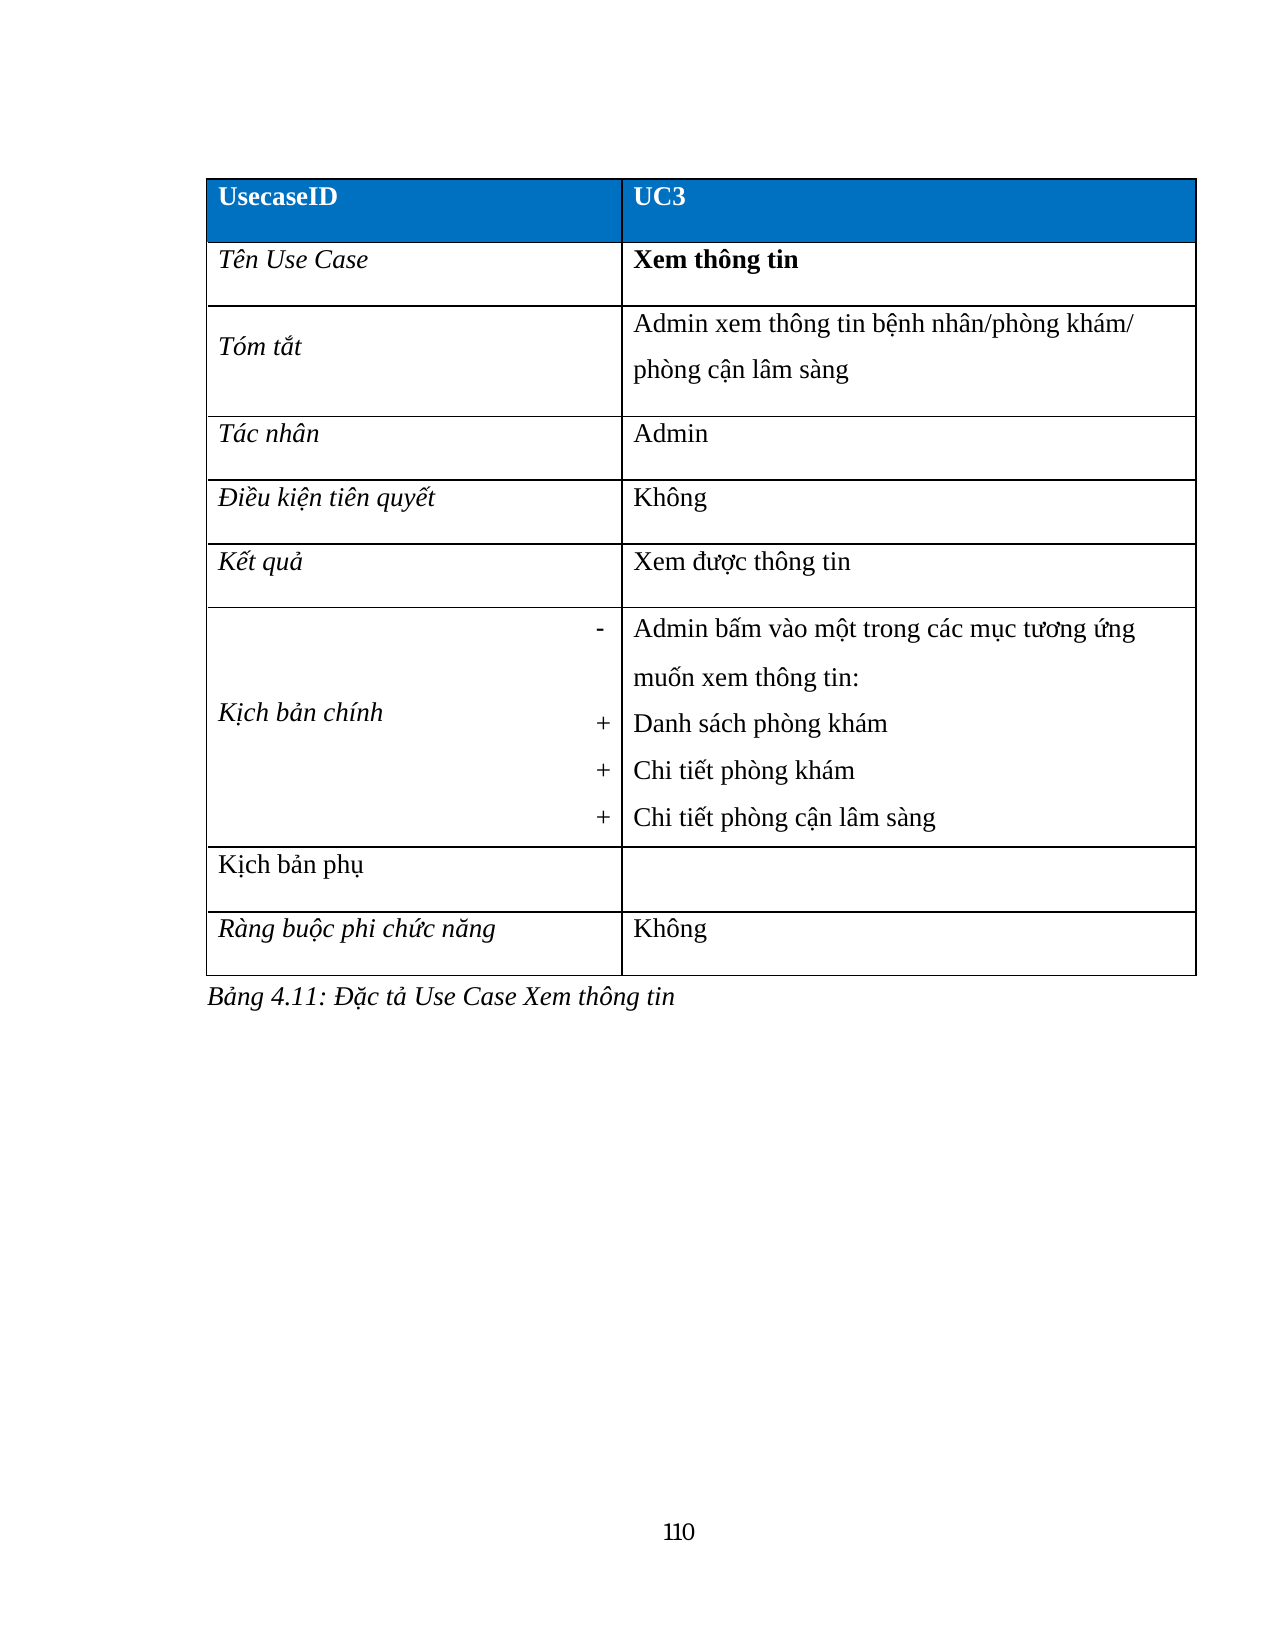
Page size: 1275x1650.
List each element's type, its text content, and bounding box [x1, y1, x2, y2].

table_header UC3 [623, 180, 1195, 242]
table_cell Không [623, 481, 1195, 543]
table_cell Tên Use Case [207, 243, 621, 305]
table_cell Kết quả [207, 544, 621, 607]
table_header UsecaseID [207, 180, 621, 242]
table_cell Không [623, 913, 1195, 974]
table_cell Kịch bản chính [207, 608, 621, 846]
table_cell Xem thông tin [623, 243, 1195, 305]
table_cell Tóm tắt [207, 306, 621, 416]
table_cell Kịch bản phụ [207, 847, 621, 911]
table_cell Ràng buộc phi chức năng [207, 912, 621, 974]
table_cell Admin bấm vào một trong các mục tương ứng muốn xem thông tin: Danh sách phòng khám Chi tiết phòng khám Chi tiết phòng cận lâm sàng [623, 608, 1195, 846]
table_cell Xem được thông tin [623, 545, 1195, 607]
table_cell Admin xem thông tin bệnh nhân/phòng khám/ phòng cận lâm sàng [623, 307, 1195, 416]
table_cell Tác nhân [207, 417, 621, 479]
table_cell Điều kiện tiên quyết [207, 480, 621, 543]
subtitle Bảng 4.11: Đặc tả Use Case Xem thông tin [207, 980, 1152, 1011]
table_cell [623, 848, 1195, 911]
table_cell Admin [623, 417, 1195, 479]
